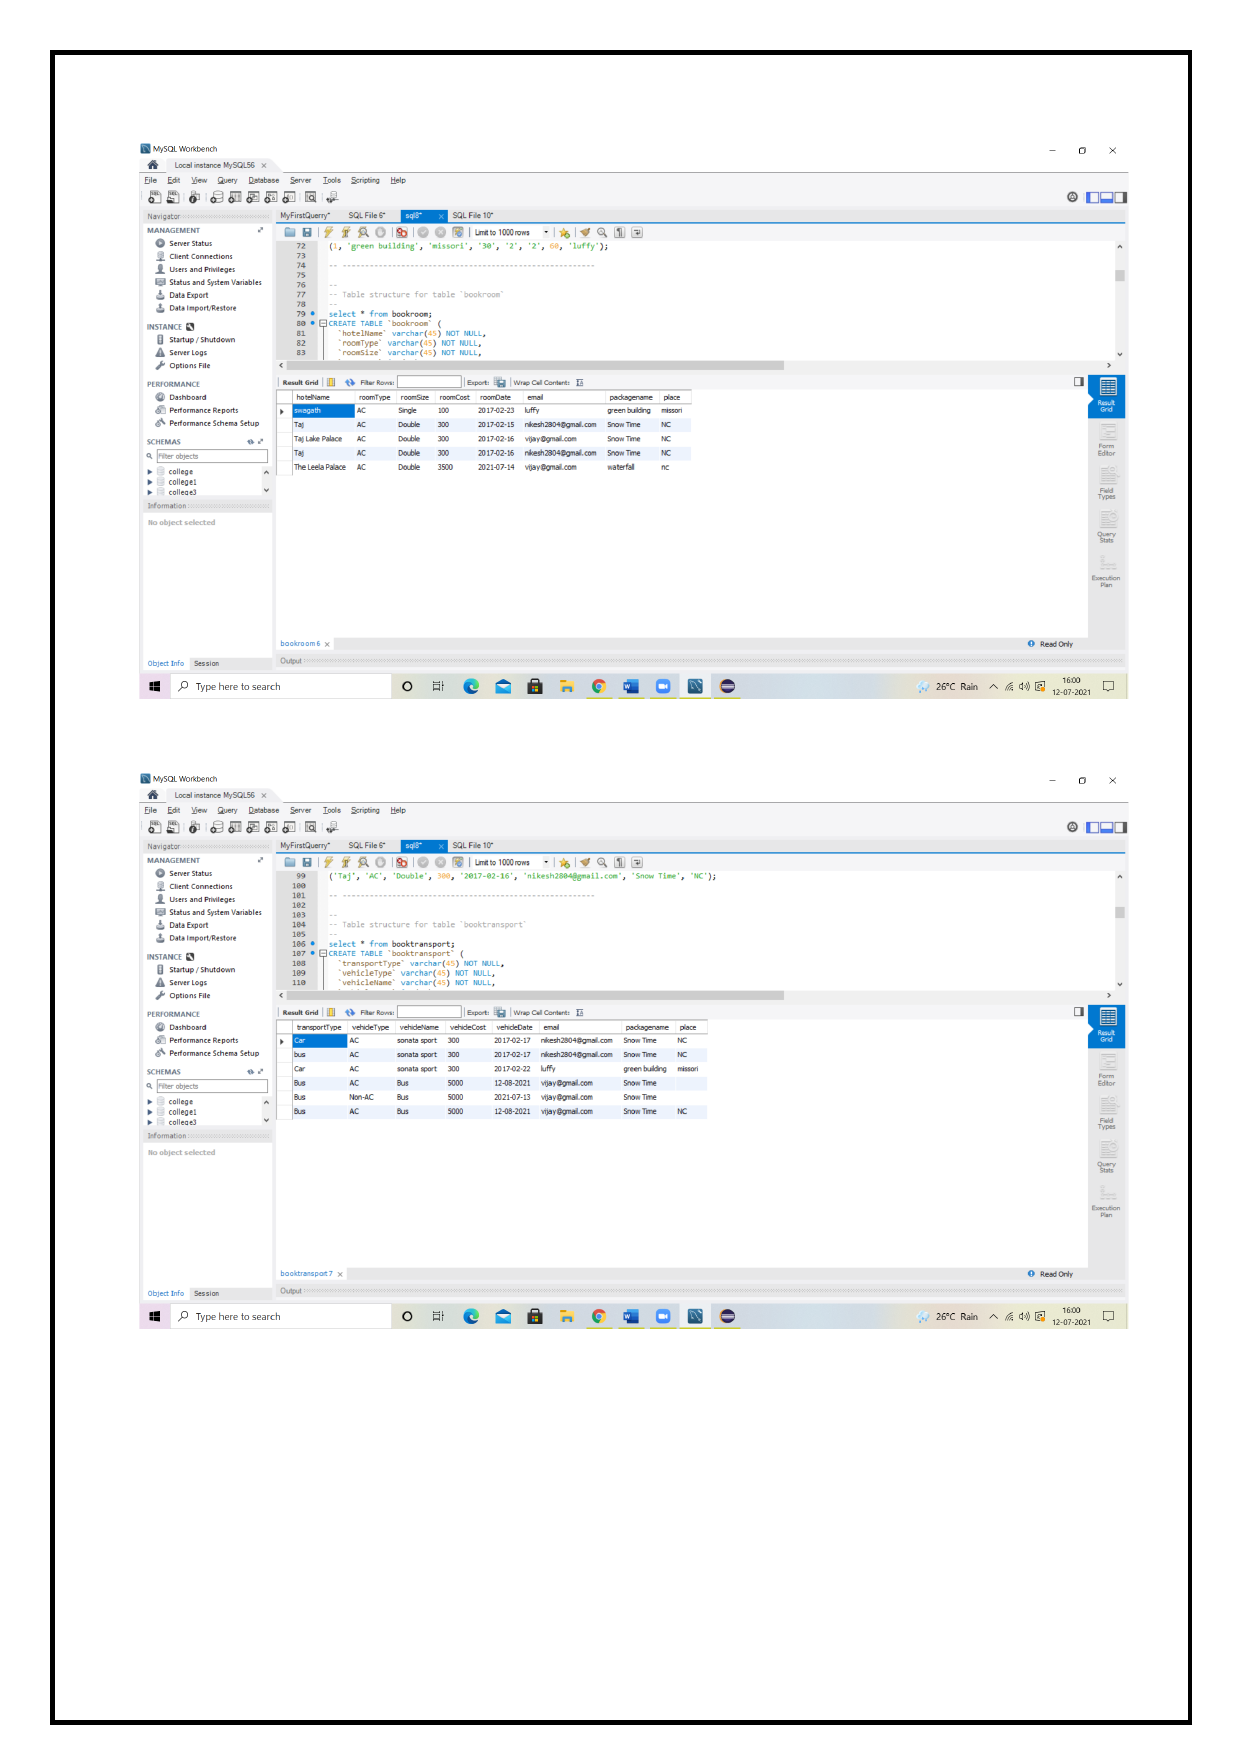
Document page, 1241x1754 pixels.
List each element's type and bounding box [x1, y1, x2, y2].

picture [139, 141, 1129, 699]
picture [139, 772, 1129, 1329]
